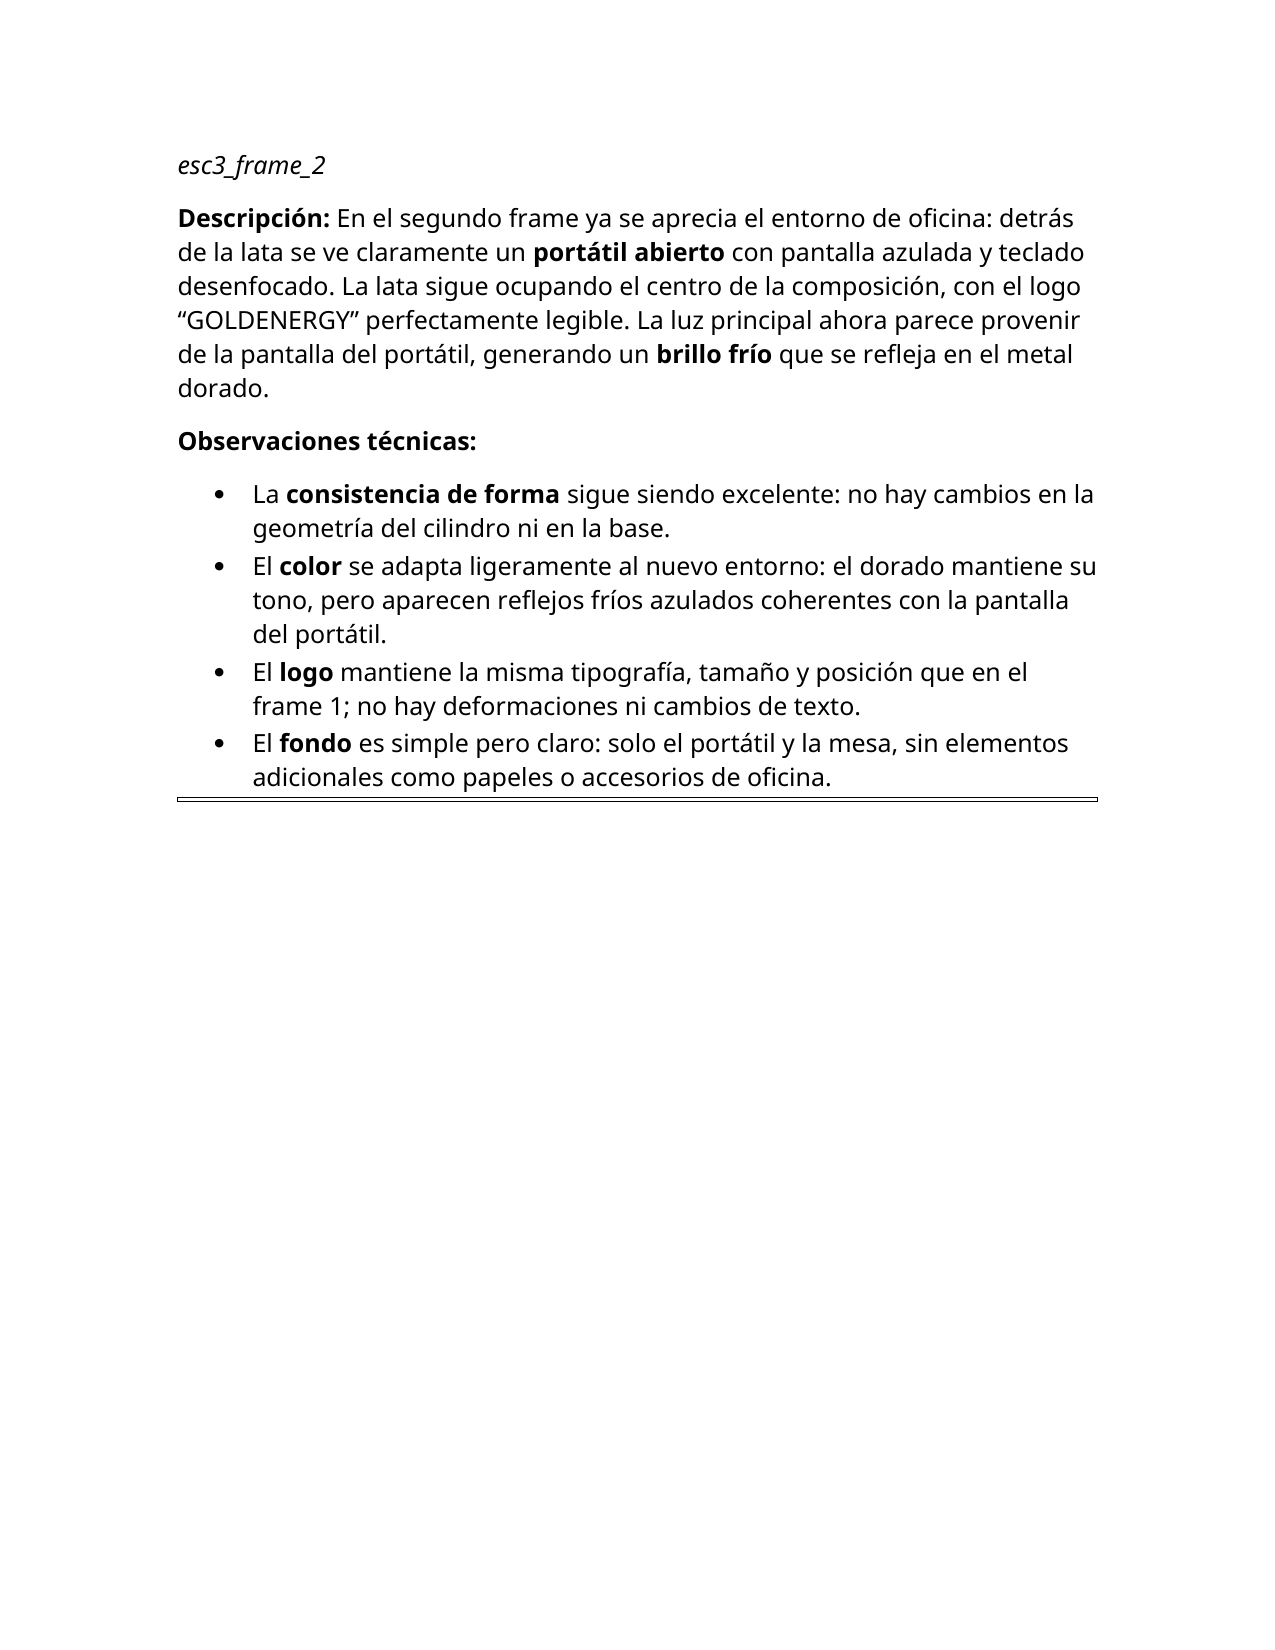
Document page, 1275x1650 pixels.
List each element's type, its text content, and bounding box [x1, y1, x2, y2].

text Observaciones técnicas: [177, 423, 1098, 458]
list El logo mantiene la misma tipografía, tamaño y posición que en el frame 1; no hay deformaciones ni cambios de texto. [215, 654, 1098, 722]
list La consistencia de forma sigue siendo excelente: no hay cambios en la geometría del cilindro ni en la base. [215, 476, 1098, 544]
text Descripción: En el segundo frame ya se aprecia el entorno de oficina: detrás de la lata se ve claramente un portátil abierto con pantalla azulada y teclado desenfocado. La lata sigue ocupando el centro de la composición, con el logo “GOLDENERGY” perfectamente legible. La luz principal ahora parece provenir de la pantalla del portátil, generando un brillo frío que se refleja en el metal dorado. [177, 200, 1098, 405]
list El fondo es simple pero claro: solo el portátil y la mesa, sin elementos adicionales como papeles o accesorios de oficina. [215, 726, 1098, 794]
text esc3_frame_2 [177, 148, 1098, 182]
list El color se adapta ligeramente al nuevo entorno: el dorado mantiene su tono, pero aparecen reflejos fríos azulados coherentes con la pantalla del portátil. [215, 548, 1098, 650]
